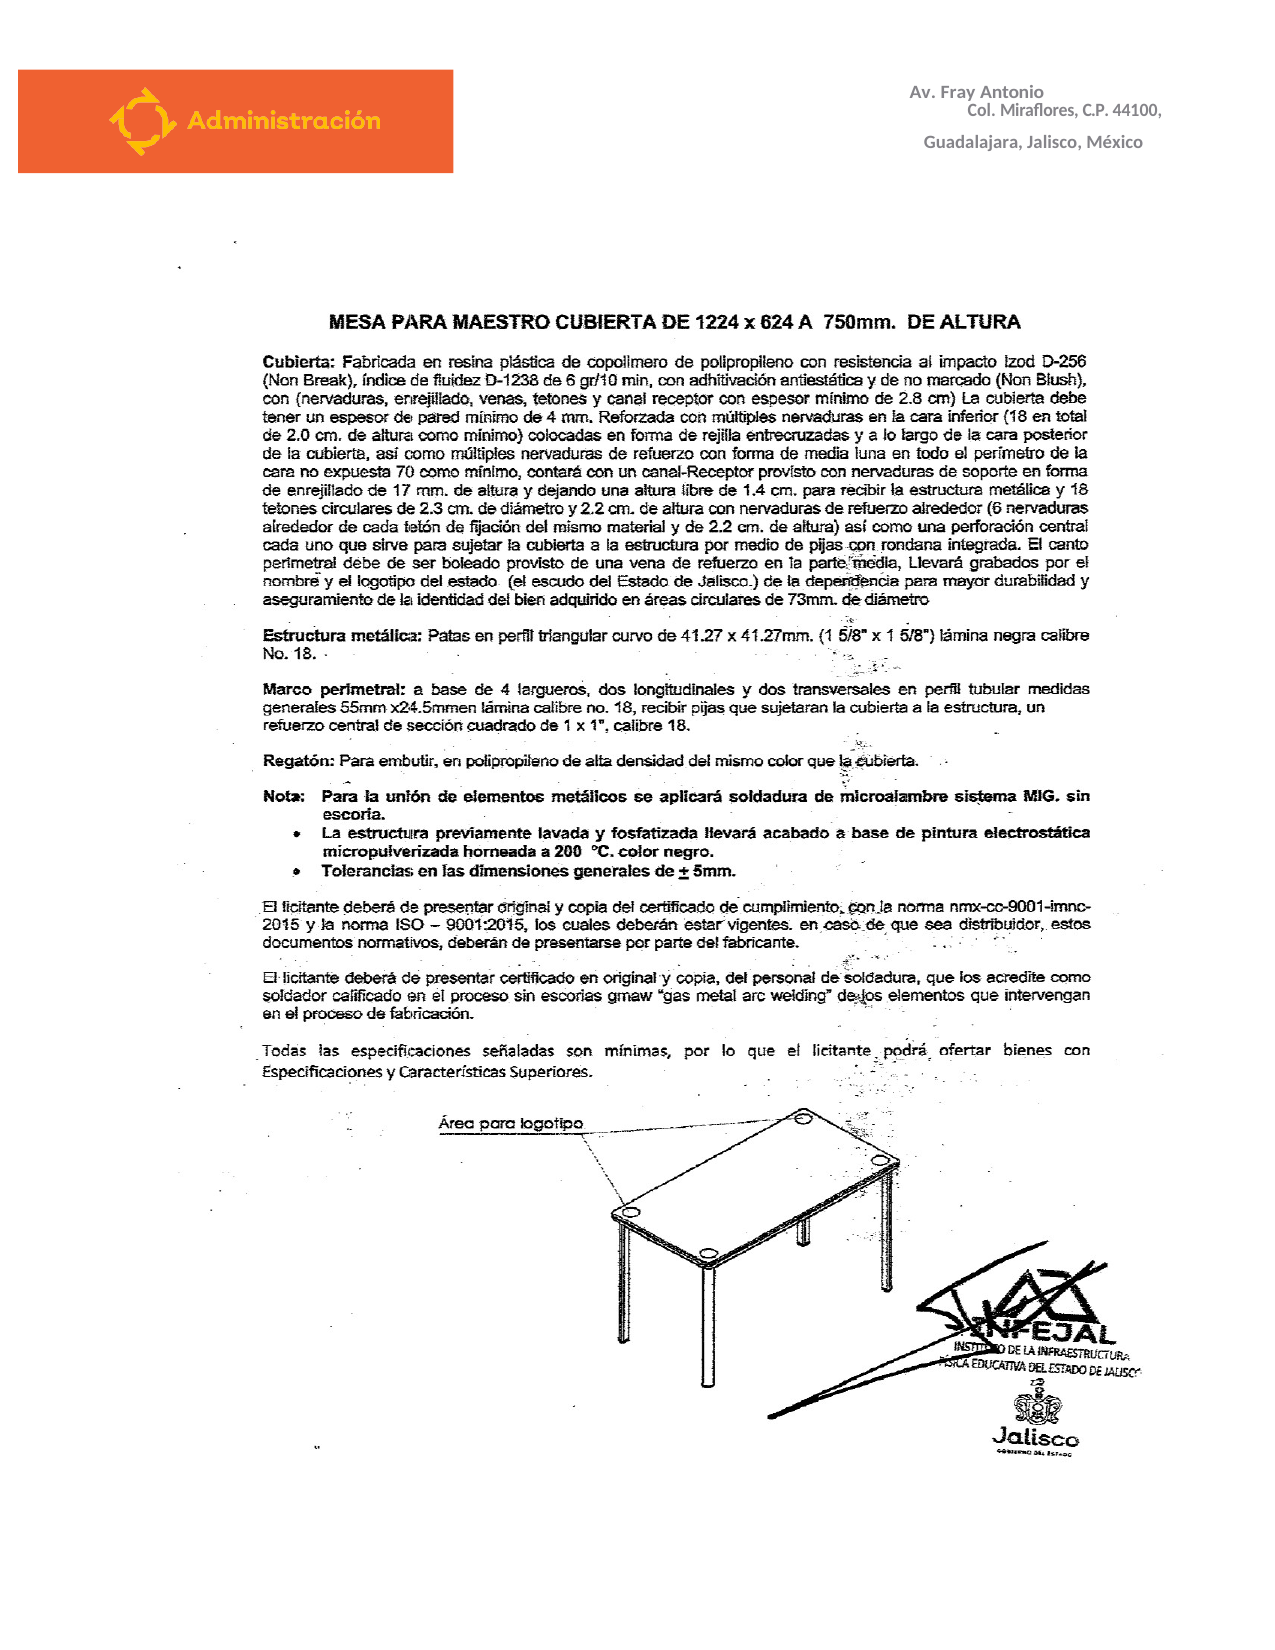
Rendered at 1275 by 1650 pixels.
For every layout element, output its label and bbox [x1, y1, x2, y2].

picture [177, 220, 1165, 1472]
picture [109, 87, 177, 156]
picture [187, 110, 380, 129]
